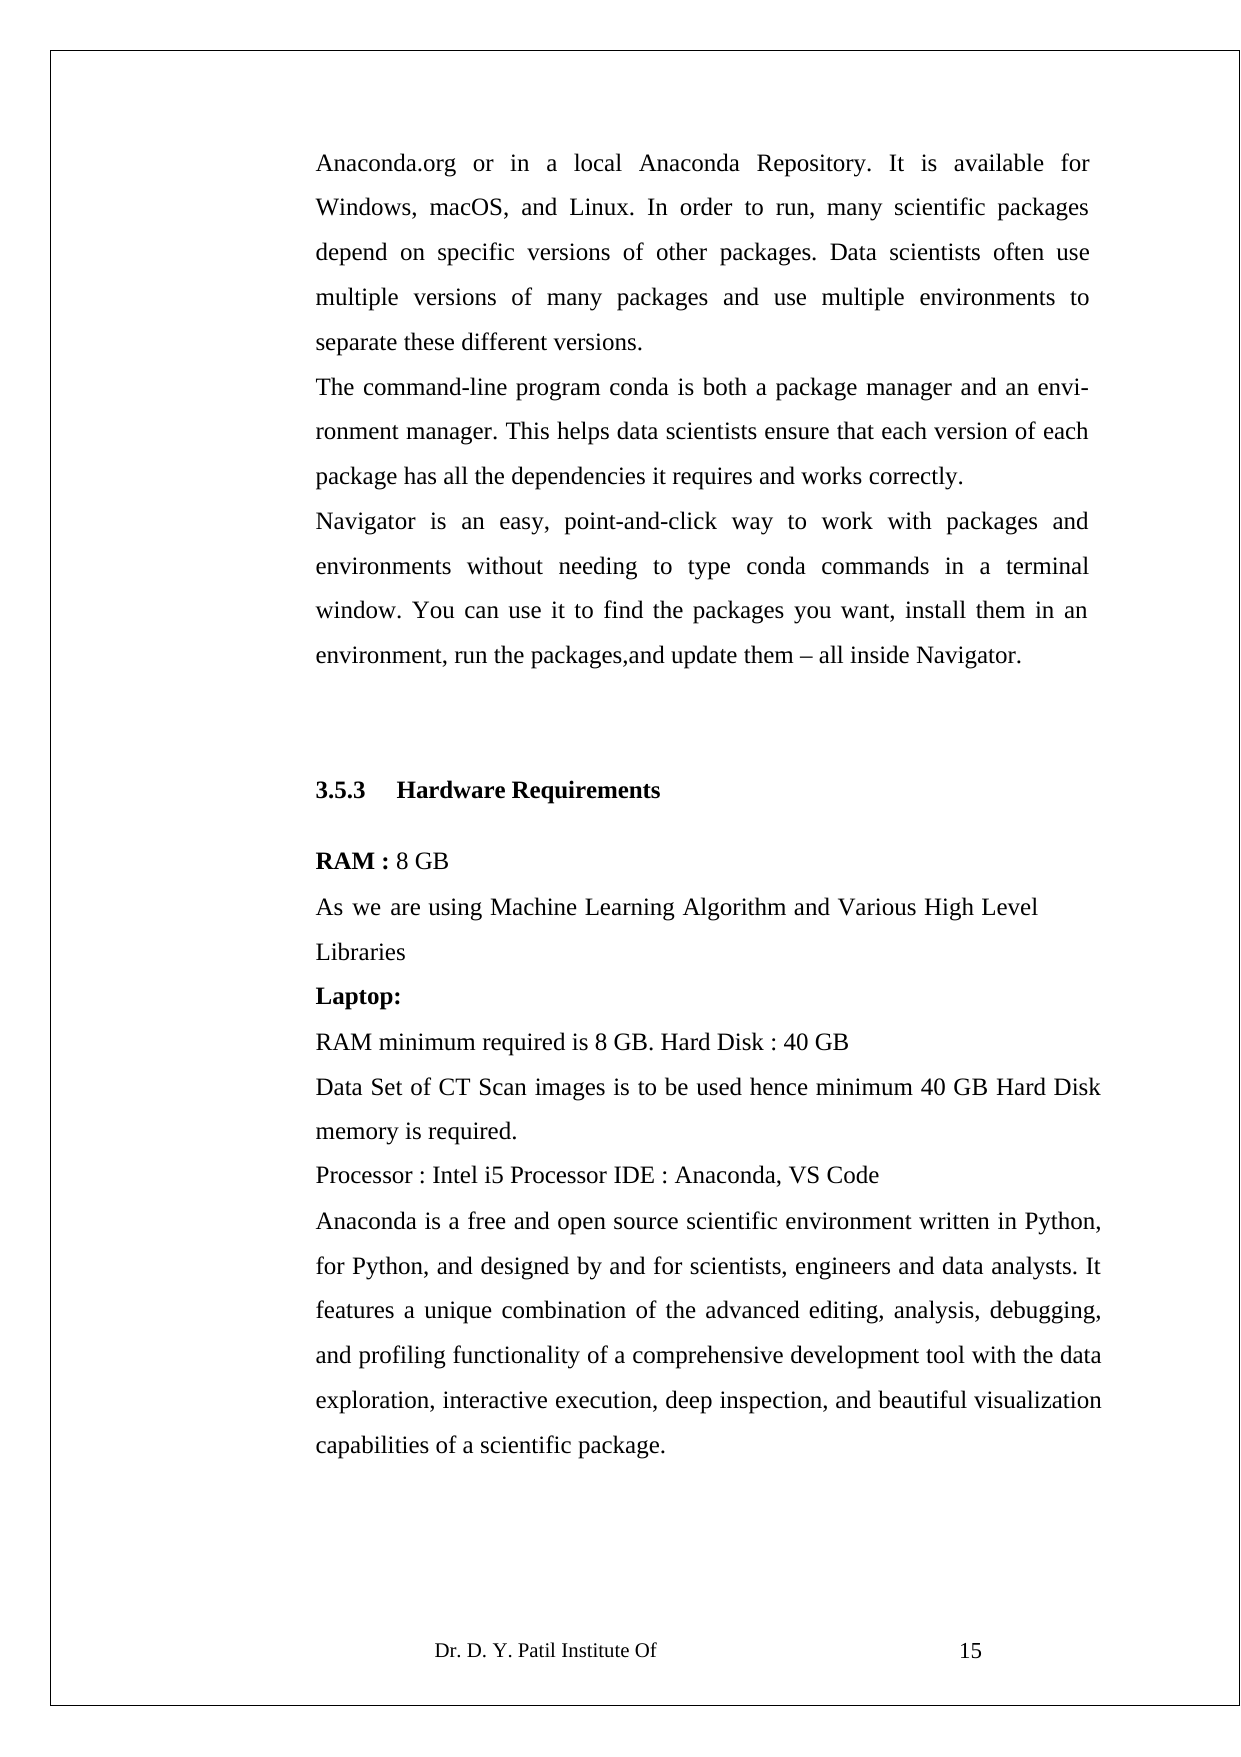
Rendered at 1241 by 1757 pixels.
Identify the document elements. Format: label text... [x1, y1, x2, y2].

subtitle Laptop: [315, 982, 1239, 1010]
text RAM minimum required is 8 GB. Hard Disk : 40 GB [315, 1027, 1239, 1055]
text As we are using Machine Learning Algorithm and Various High Level Libraries [315, 892, 1053, 966]
subtitle Hardware Requirements RAM : 8 GB [315, 733, 662, 875]
text Anaconda is a free and open source scientific environment written in Python, for Python, and designed by and for scientists, engineers and data analysts. It features a unique combination of the advanced editing, analysis, debugging, and profiling functionality of a comprehensive development tool with the data exploration, interactive execution, deep inspection, and beautiful visualization capabilities of a scientific package. [315, 1206, 1102, 1459]
text Data Set of CT Scan images is to be used hence minimum 40 GB Hard Disk memory is required. [315, 1072, 1102, 1145]
text Navigator is an easy, point-and-click way to work with packages and environments without needing to type conda commands in a terminal window. You can use it to find the packages you want, install them in an environment, run the packages,and update them – all inside Navigator. [315, 506, 1089, 669]
text The command-line program conda is both a package manager and an envi- ronment manager. This helps data scientists ensure that each version of each package has all the dependencies it requires and works correctly. [315, 372, 1090, 490]
text Processor : Intel i5 Processor IDE : Anaconda, VS Code [315, 1161, 1239, 1190]
text Anaconda.org or in a local Anaconda Repository. It is available for Windows, macOS, and Linux. In order to run, many scientific packages depend on specific versions of other packages. Data scientists often use multiple versions of many packages and use multiple environments to separate these different versions. [315, 148, 1090, 356]
